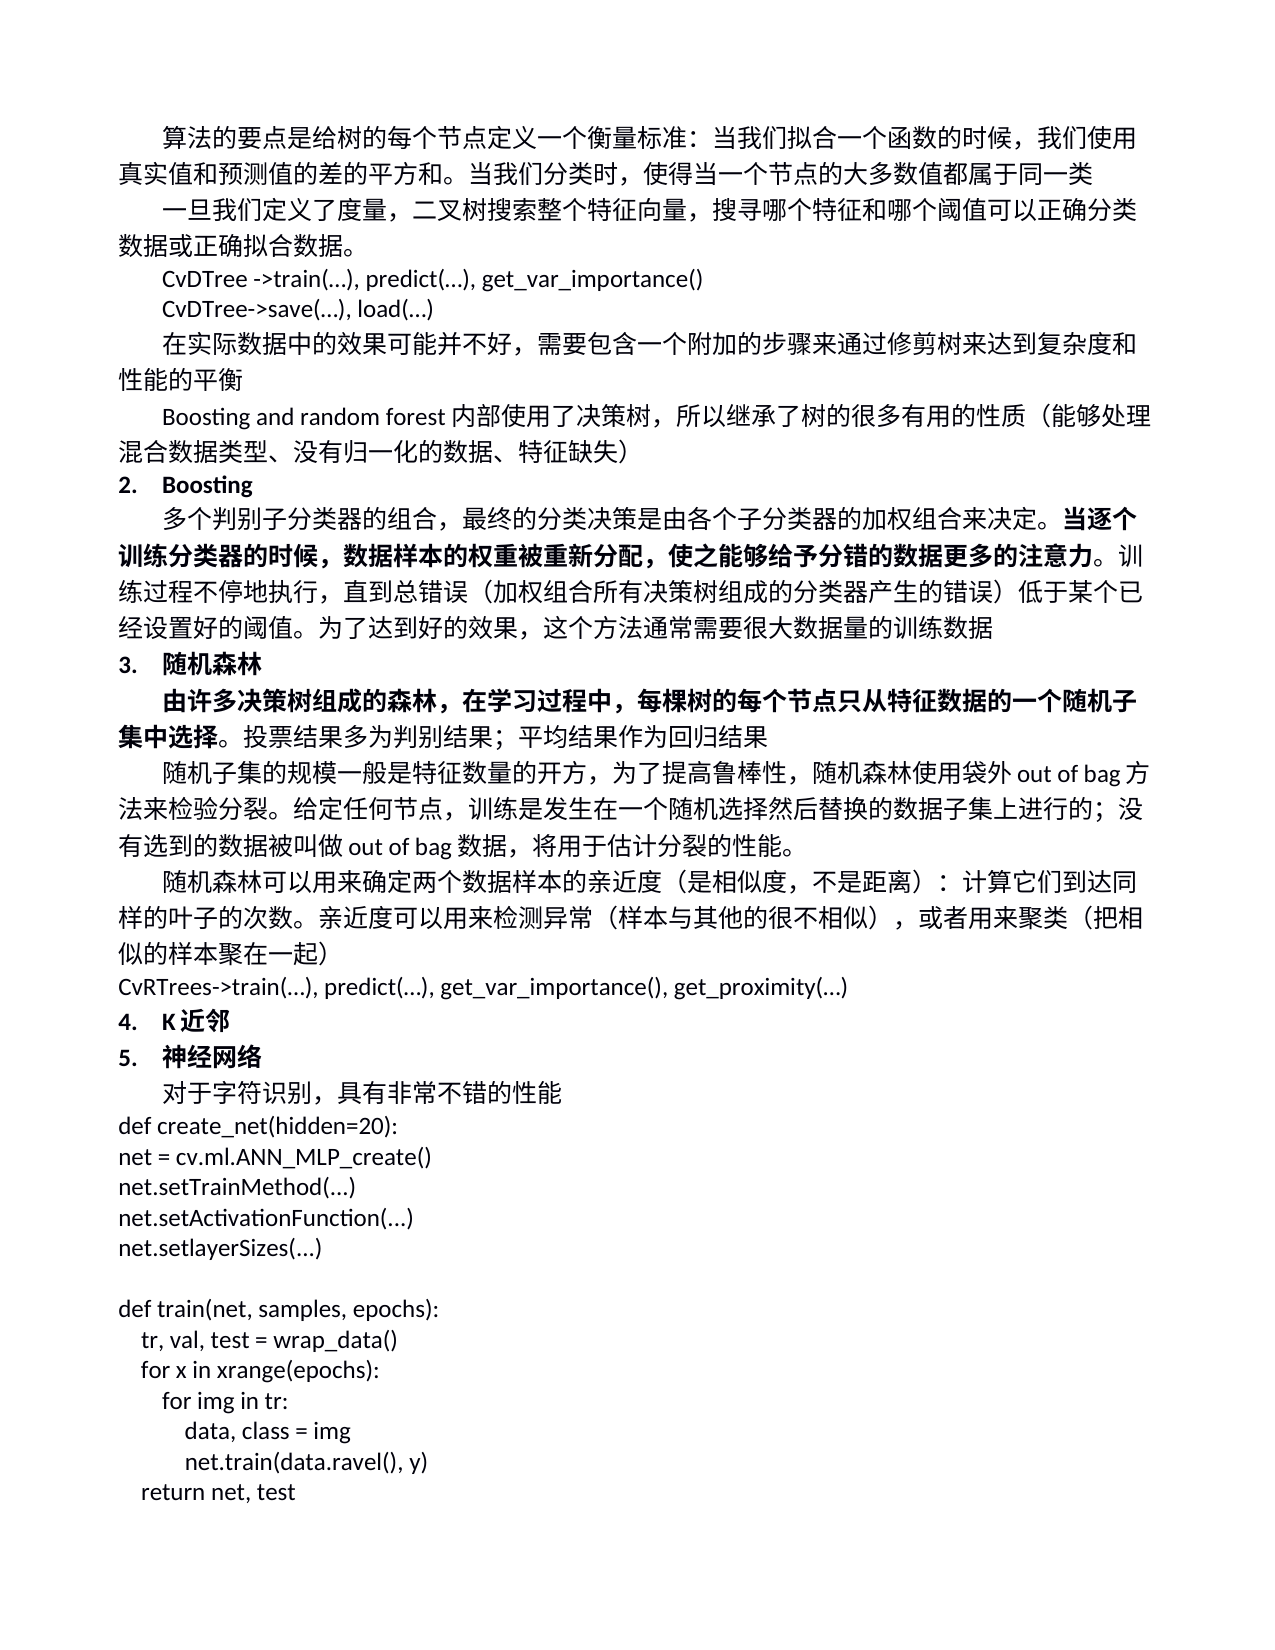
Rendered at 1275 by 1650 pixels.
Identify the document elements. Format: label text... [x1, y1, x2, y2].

text 随机子集的规模一般是特征数量的开方，为了提高鲁棒性，随机森林使用袋外out of bag方法来检验分裂。给定任何节点，训练是发生在一个随机选择然后替换的数据子集上进行的；没有选到的数据被叫做out of bag数据，将用于估计分裂的性能。 [118, 753, 1157, 862]
text 算法的要点是给树的每个节点定义一个衡量标准：当我们拟合一个函数的时候，我们使用真实值和预测值的差的平方和。当我们分类时，使得当一个节点的大多数值都属于同一类 [118, 118, 1157, 191]
list K近邻 [118, 1001, 1157, 1038]
list 神经网络 [118, 1038, 1157, 1074]
list 随机森林 [118, 645, 1157, 681]
text 对于字符识别，具有非常不错的性能 [118, 1074, 1157, 1110]
text def create_net(hidden=20): [118, 1110, 1157, 1141]
text CvRTrees->train(…), predict(…), get_var_importance(), get_proximity(…) [118, 971, 1157, 1001]
text 一旦我们定义了度量，二叉树搜索整个特征向量，搜寻哪个特征和哪个阈值可以正确分类数据或正确拟合数据。 [118, 191, 1157, 263]
text tr, val, test = wrap_data() [118, 1324, 1157, 1354]
text data, class = img [118, 1415, 1157, 1446]
text CvDTree->save(…), load(…) [118, 294, 1157, 324]
text net.train(data.ravel(), y) [118, 1446, 1157, 1476]
text Boosting and random forest内部使用了决策树，所以继承了树的很多有用的性质（能够处理混合数据类型、没有归一化的数据、特征缺失） [118, 397, 1157, 469]
text 在实际数据中的效果可能并不好，需要包含一个附加的步骤来通过修剪树来达到复杂度和性能的平衡 [118, 324, 1157, 397]
text net.setActivationFunction(...) [118, 1202, 1157, 1232]
text net = cv.ml.ANN_MLP_create() [118, 1141, 1157, 1171]
text return net, test [118, 1476, 1157, 1507]
text net.setlayerSizes(...) [118, 1232, 1157, 1263]
text 随机森林可以用来确定两个数据样本的亲近度（是相似度，不是距离）：计算它们到达同样的叶子的次数。亲近度可以用来检测异常（样本与其他的很不相似），或者用来聚类（把相似的样本聚在一起） [118, 862, 1157, 971]
text def train(net, samples, epochs): [118, 1293, 1157, 1324]
text for x in xrange(epochs): [118, 1354, 1157, 1385]
text 由许多决策树组成的森林，在学习过程中，每棵树的每个节点只从特征数据的一个随机子集中选择。投票结果多为判别结果；平均结果作为回归结果 [118, 681, 1157, 753]
text net.setTrainMethod(...) [118, 1171, 1157, 1202]
text for img in tr: [118, 1385, 1157, 1415]
text CvDTree ->train(…), predict(…), get_var_importance() [118, 263, 1157, 294]
text 多个判别子分类器的组合，最终的分类决策是由各个子分类器的加权组合来决定。当逐个训练分类器的时候，数据样本的权重被重新分配，使之能够给予分错的数据更多的注意力。训练过程不停地执行，直到总错误（加权组合所有决策树组成的分类器产生的错误）低于某个已经设置好的阈值。为了达到好的效果，这个方法通常需要很大数据量的训练数据 [118, 500, 1157, 645]
list Boosting [118, 469, 1157, 500]
